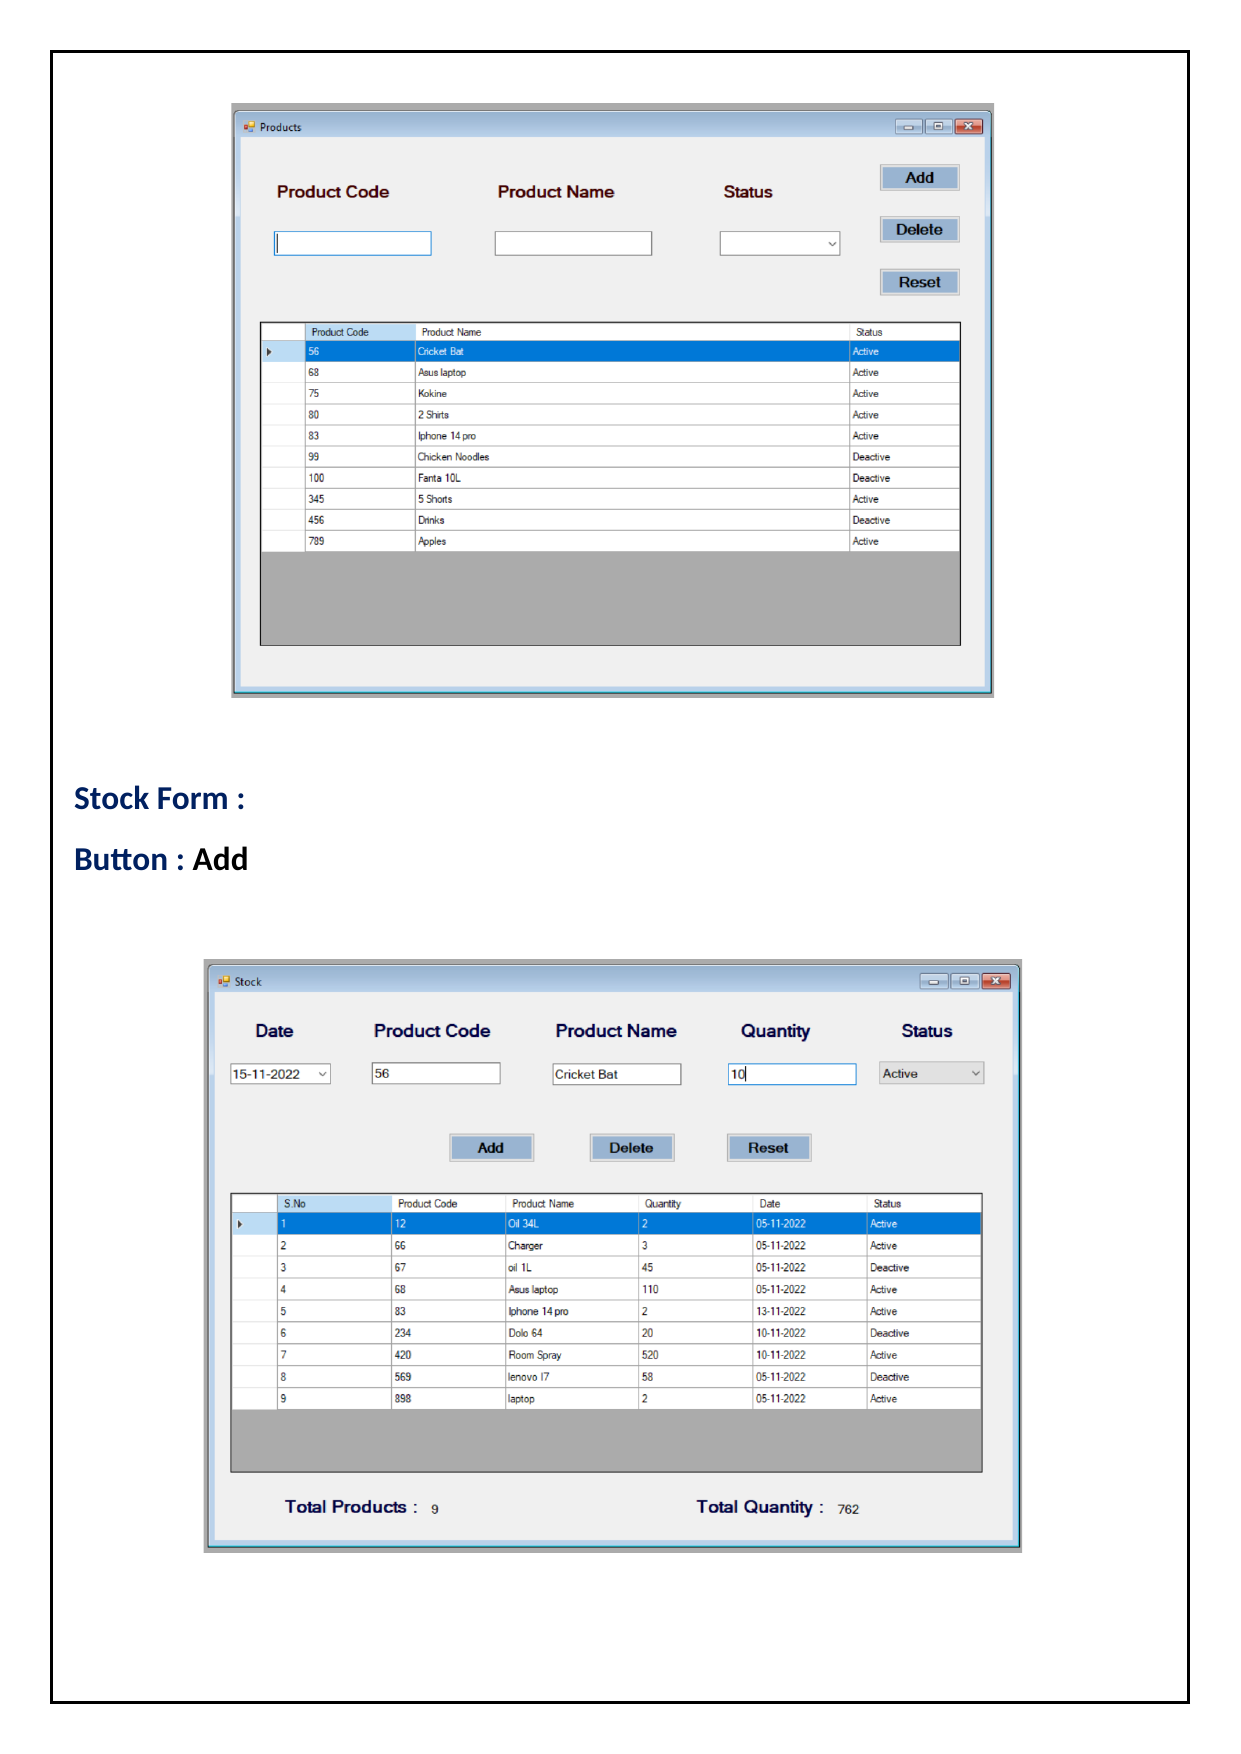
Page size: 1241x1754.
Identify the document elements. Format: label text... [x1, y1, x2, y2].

picture [231, 103, 995, 698]
text Stock Form : [74, 777, 1152, 818]
picture [203, 959, 1023, 1553]
text Button : Add [74, 838, 1152, 879]
